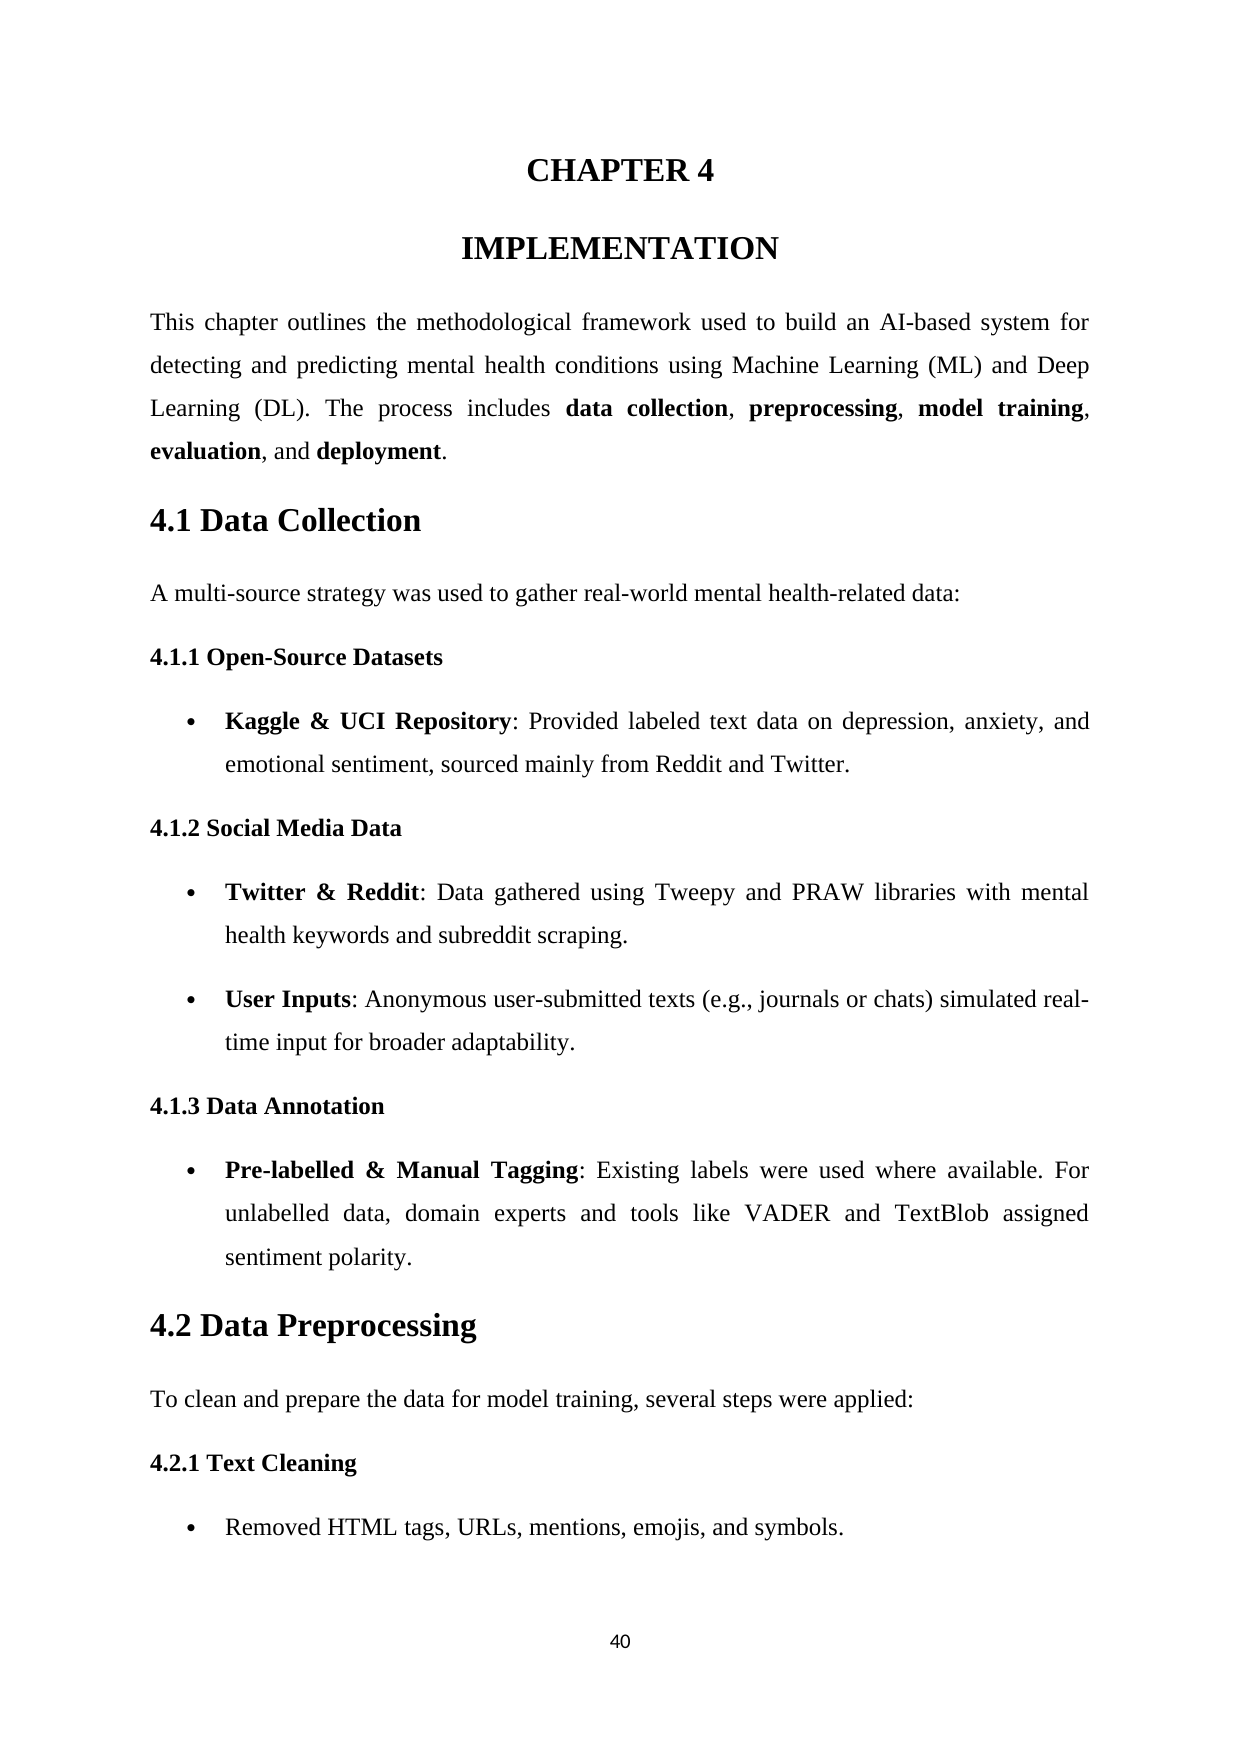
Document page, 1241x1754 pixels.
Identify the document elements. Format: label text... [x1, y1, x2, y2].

text 4.2 Data Preprocessing [150, 1306, 1090, 1344]
text To clean and prepare the data for model training, several steps were applied: [150, 1384, 1090, 1413]
text 4.1.2 Social Media Data [150, 813, 1090, 842]
text 4.1 Data Collection [150, 500, 1090, 538]
text A multi-source strategy was used to gather real-world mental health-related data: [150, 578, 1090, 607]
text 4.1.3 Data Annotation [150, 1091, 1090, 1120]
list Twitter & Reddit: Data gathered using Tweepy and PRAW libraries with mental health keywords and subreddit scraping. [187, 877, 1090, 949]
text 4.1.1 Open-Source Datasets [150, 642, 1090, 671]
text This chapter outlines the methodological framework used to build an AI-based system for detecting and predicting mental health conditions using Machine Learning (ML) and Deep Learning (DL). The process includes data collection, preprocessing, model training, evaluation, and deployment. [150, 307, 1090, 465]
text IMPLEMENTATION [150, 228, 1090, 267]
list User Inputs: Anonymous user-submitted texts (e.g., journals or chats) simulated real-time input for broader adaptability. [187, 984, 1090, 1056]
text CHAPTER 4 [150, 150, 1090, 188]
list Kaggle & UCI Repository: Provided labeled text data on depression, anxiety, and emotional sentiment, sourced mainly from Reddit and Twitter. [187, 706, 1090, 778]
list Pre-labelled & Manual Tagging: Existing labels were used where available. For unlabelled data, domain experts and tools like VADER and TextBlob assigned sentiment polarity. [187, 1155, 1090, 1270]
text 4.2.1 Text Cleaning [150, 1448, 1090, 1477]
list Removed HTML tags, URLs, mentions, emojis, and symbols. [187, 1512, 1090, 1541]
